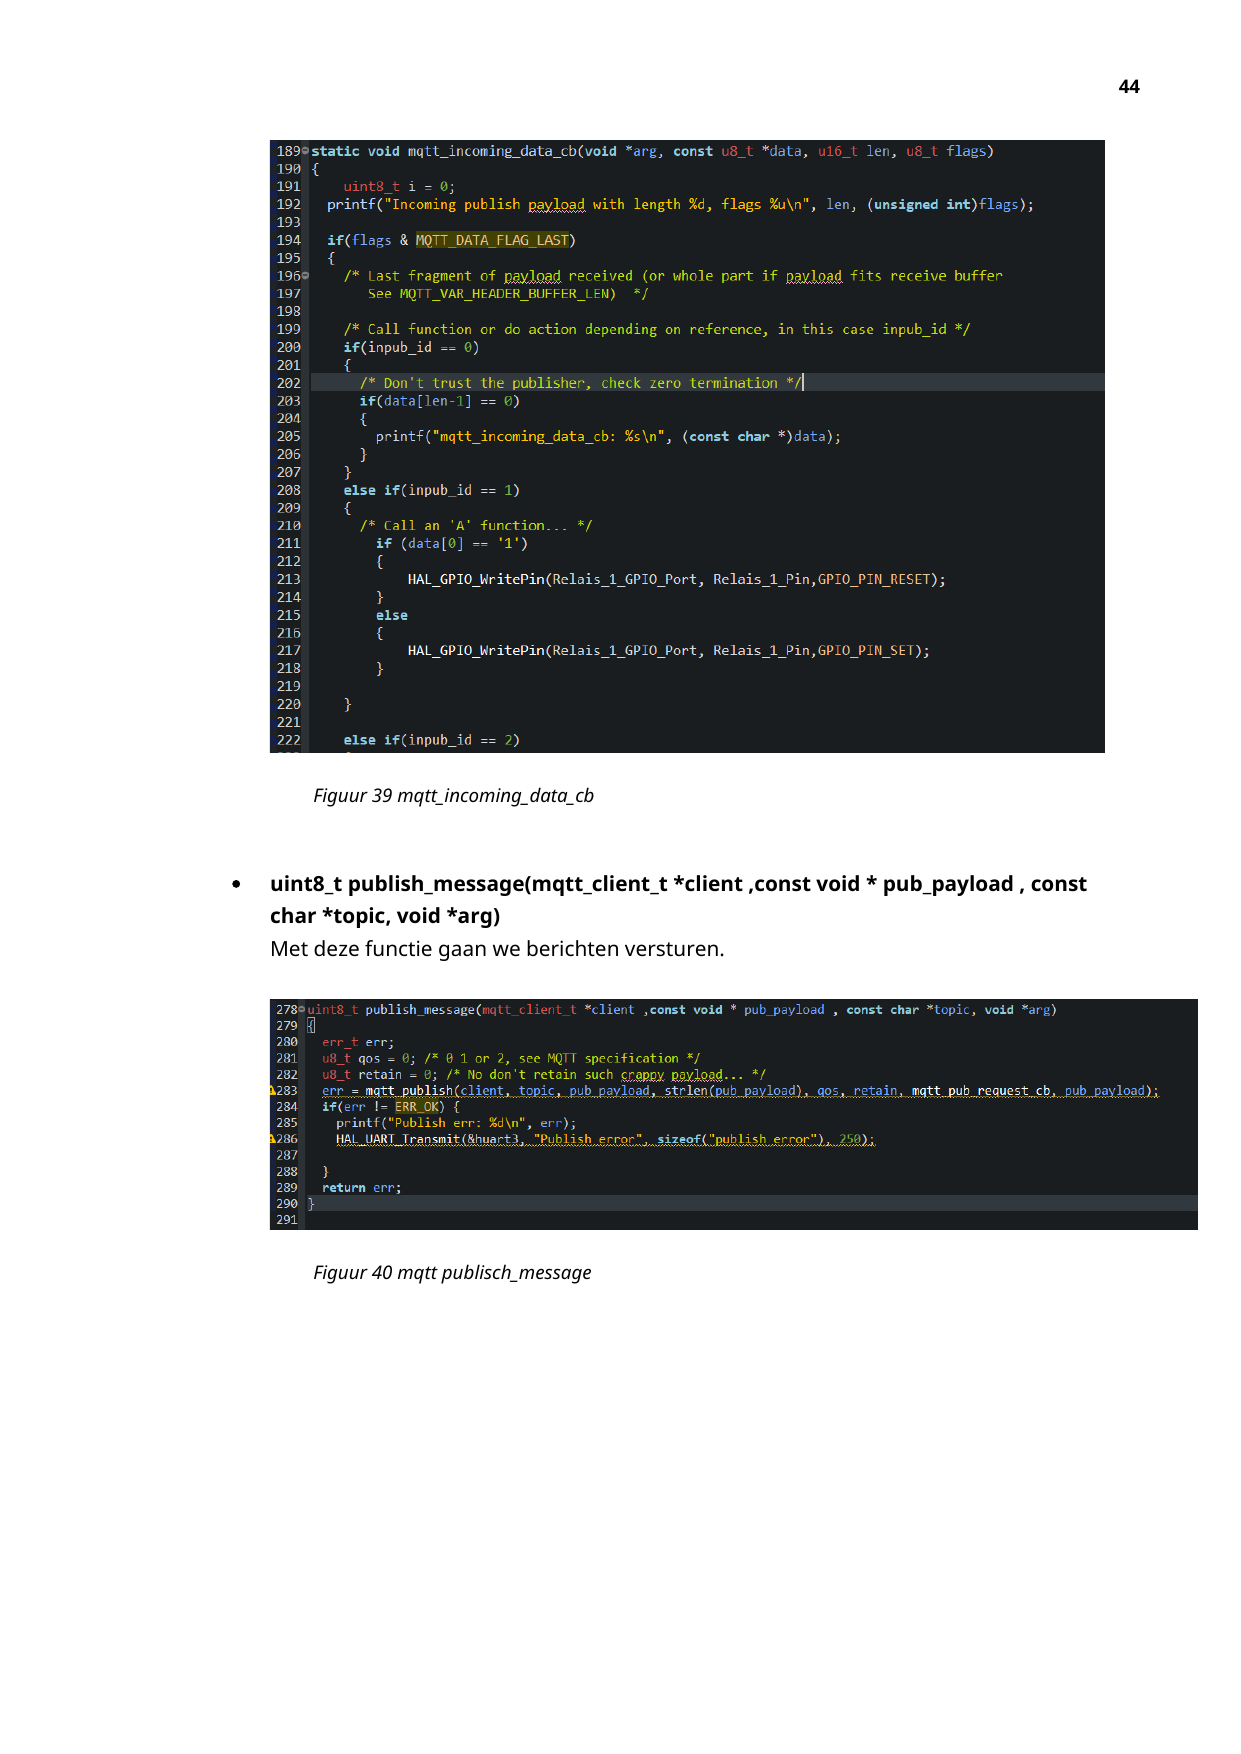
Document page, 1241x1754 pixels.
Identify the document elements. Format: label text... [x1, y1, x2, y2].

picture [269, 999, 1198, 1230]
picture [269, 140, 1105, 753]
list uint8_t publish_message(mqtt_client_t *client ,const void * pub_payload , const char *topic, void *arg) Met deze functie gaan we berichten versturen. [232, 869, 1122, 962]
text Figuur 39 mqtt_incoming_data_cb [195, 782, 1122, 807]
